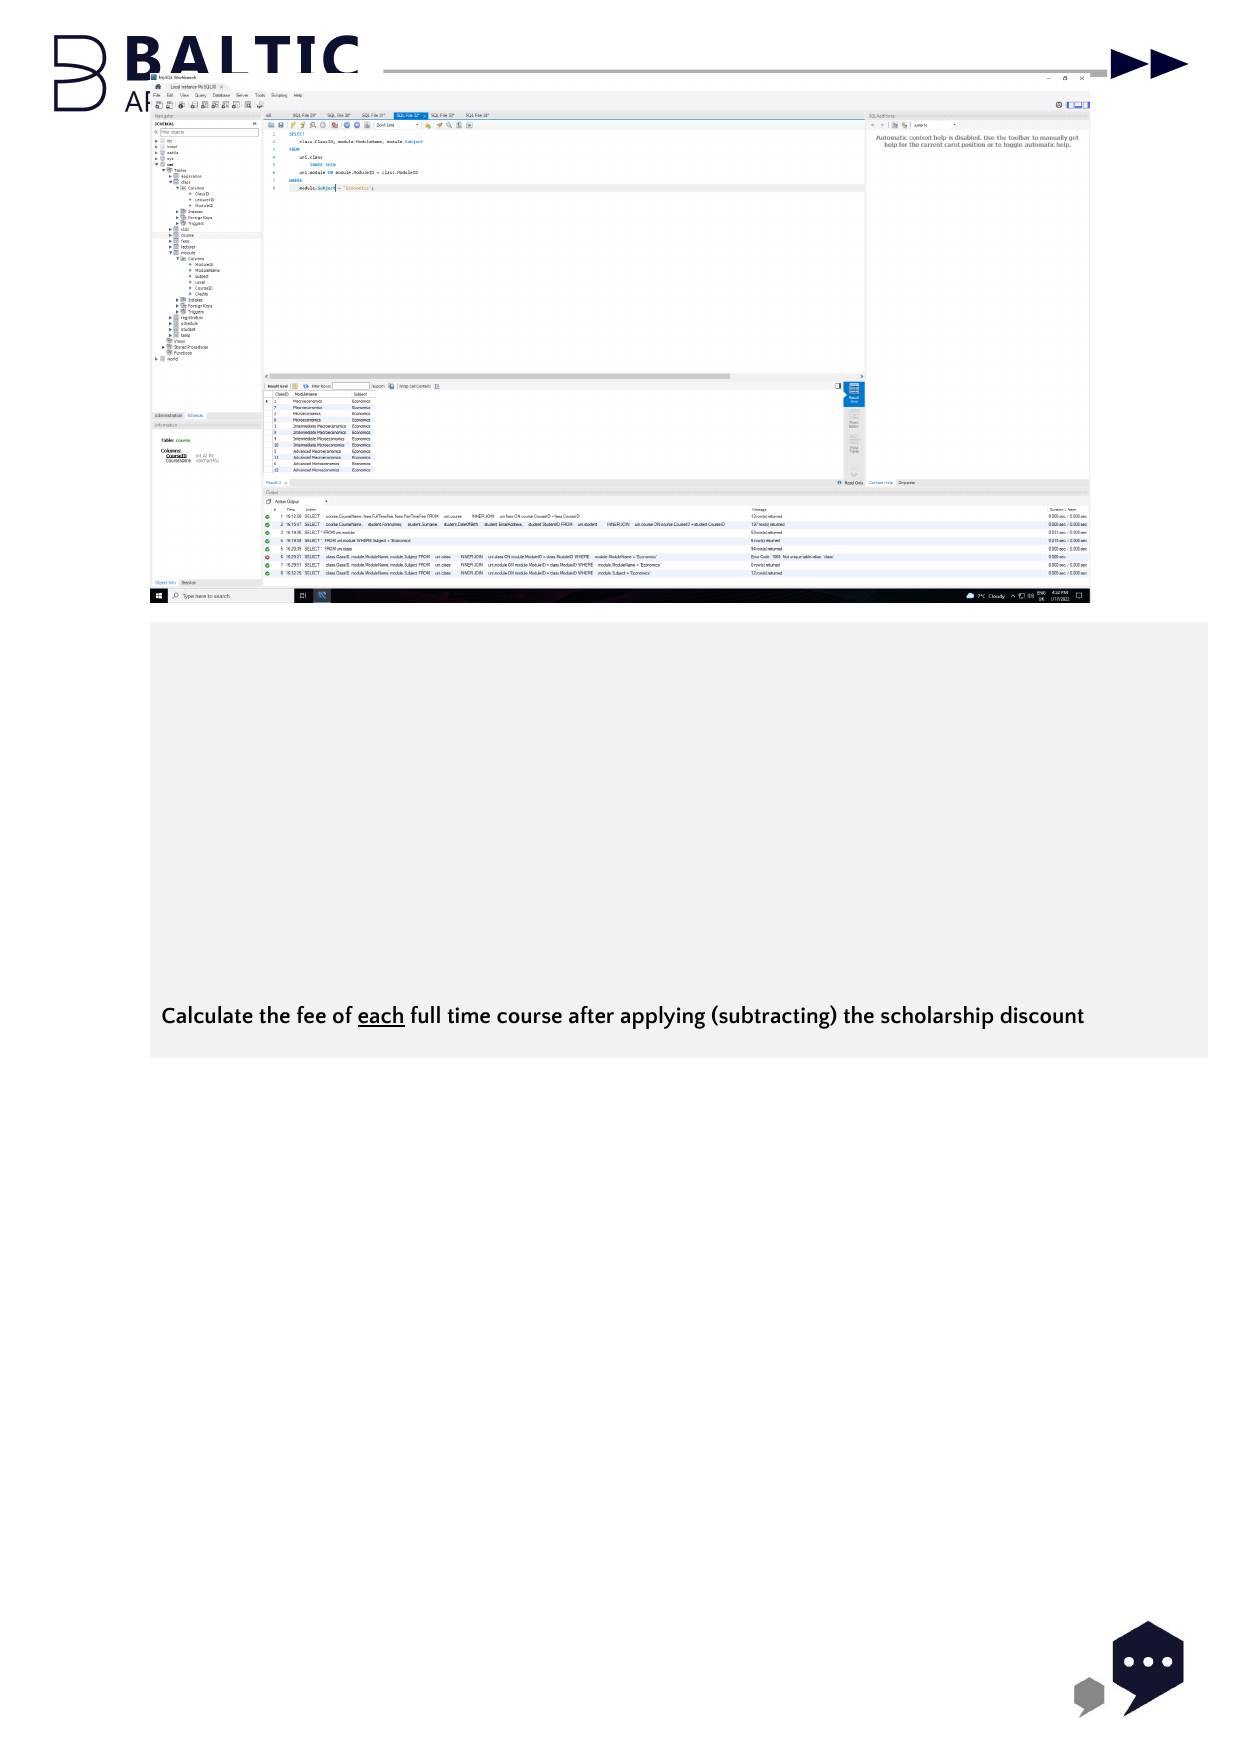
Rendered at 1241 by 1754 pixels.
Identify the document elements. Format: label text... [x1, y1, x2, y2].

picture [1061, 1610, 1193, 1730]
picture [53, 34, 1091, 603]
table_cell In the existing database from last week: Count how many students attend our university Calculate the sum of full time fees for every full-time course Identify the cost of the least and most expensive course Calculate the average cost of all part time courses Calculate the fee of each full time course after applying (subtracting) the scholarship discount Extension: Select only the course number of the cheapest full-time course Find cost of the most expensive course after applying the scholarship discount (Not sure why displaying 2 results ) Count the number of applications for History courses made between 01/03/2020 and 30/08/2020 [150, 622, 1208, 1058]
